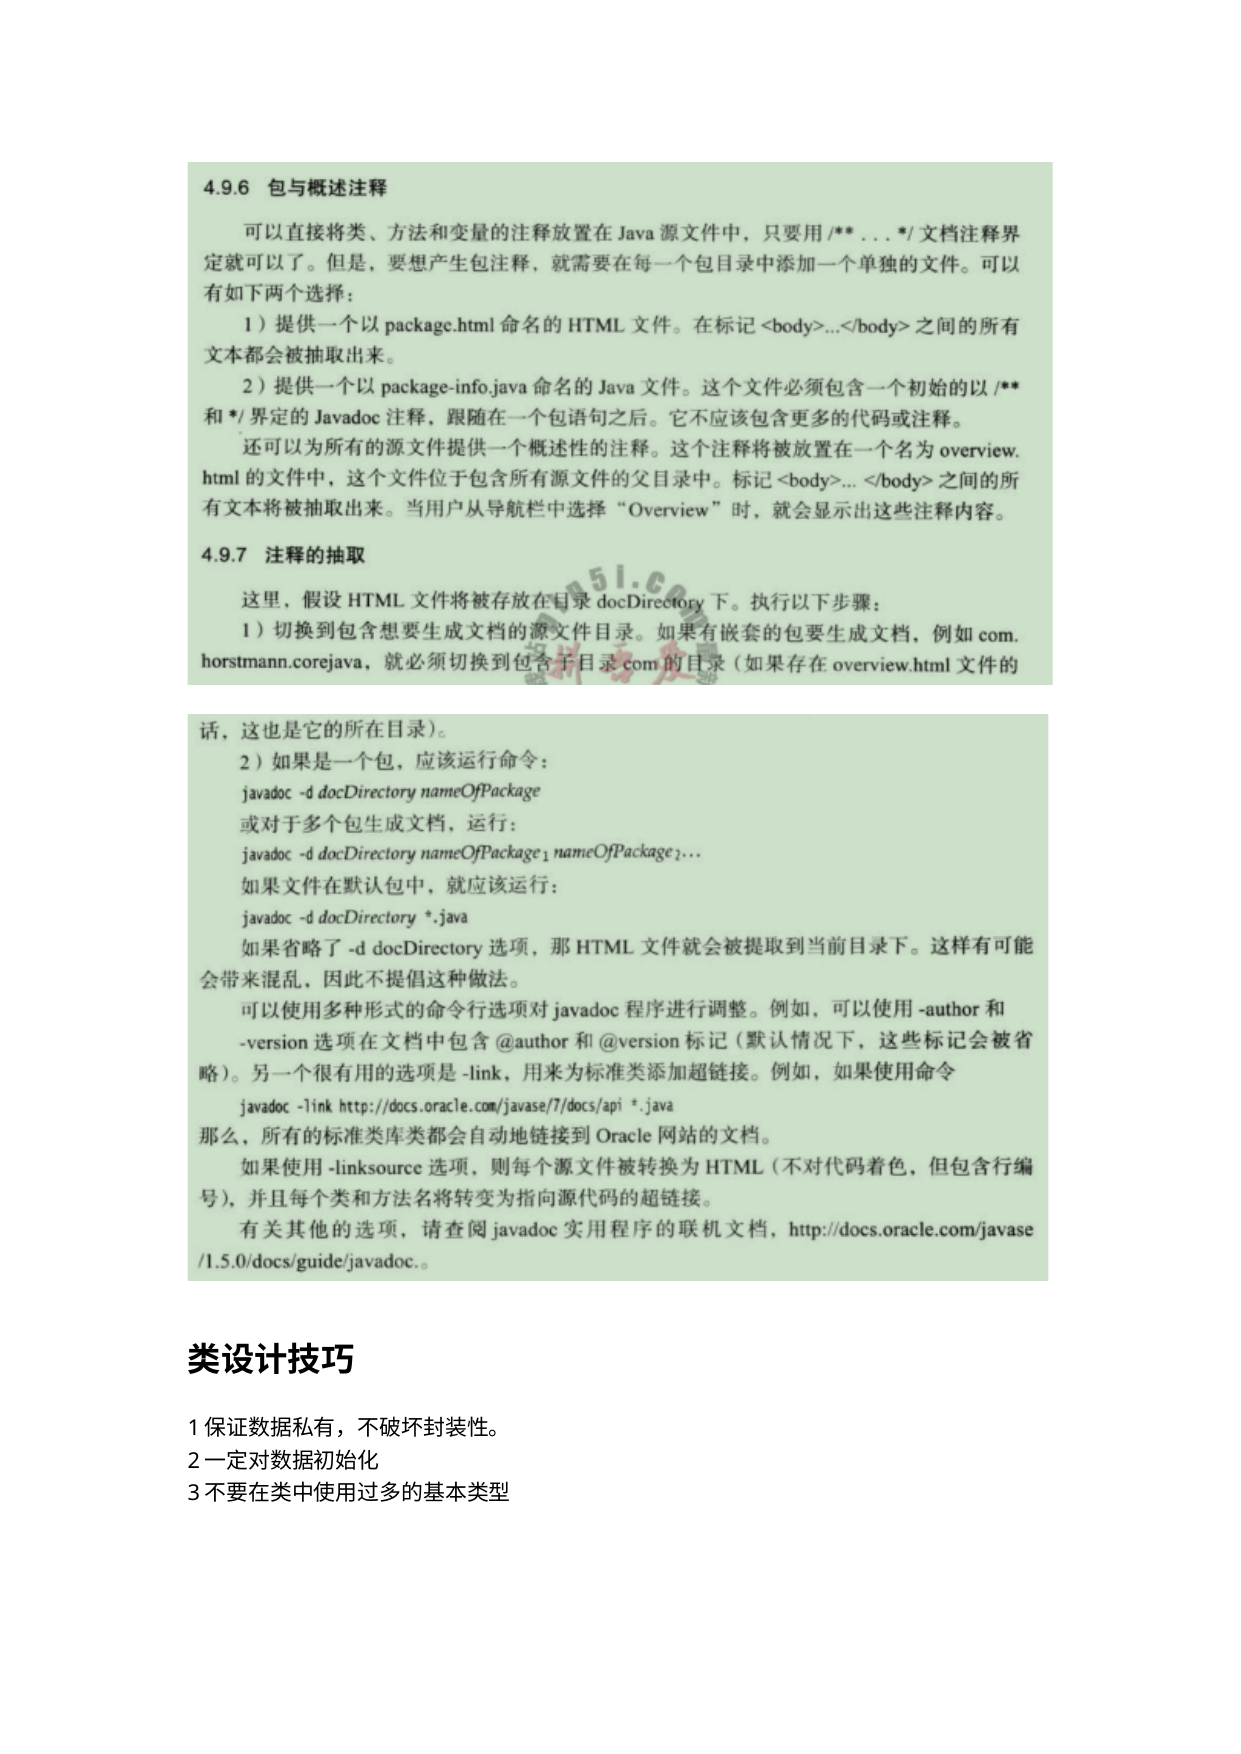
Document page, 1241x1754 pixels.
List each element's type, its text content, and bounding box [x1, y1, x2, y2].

picture [187, 714, 1049, 1281]
text 2一定对数据初始化 [187, 1443, 1053, 1475]
text 1保证数据私有，不破坏封装性。 [187, 1410, 1053, 1443]
picture [187, 162, 1053, 685]
text 类设计技巧 [187, 1324, 1053, 1389]
text 3不要在类中使用过多的基本类型 [187, 1475, 1053, 1508]
